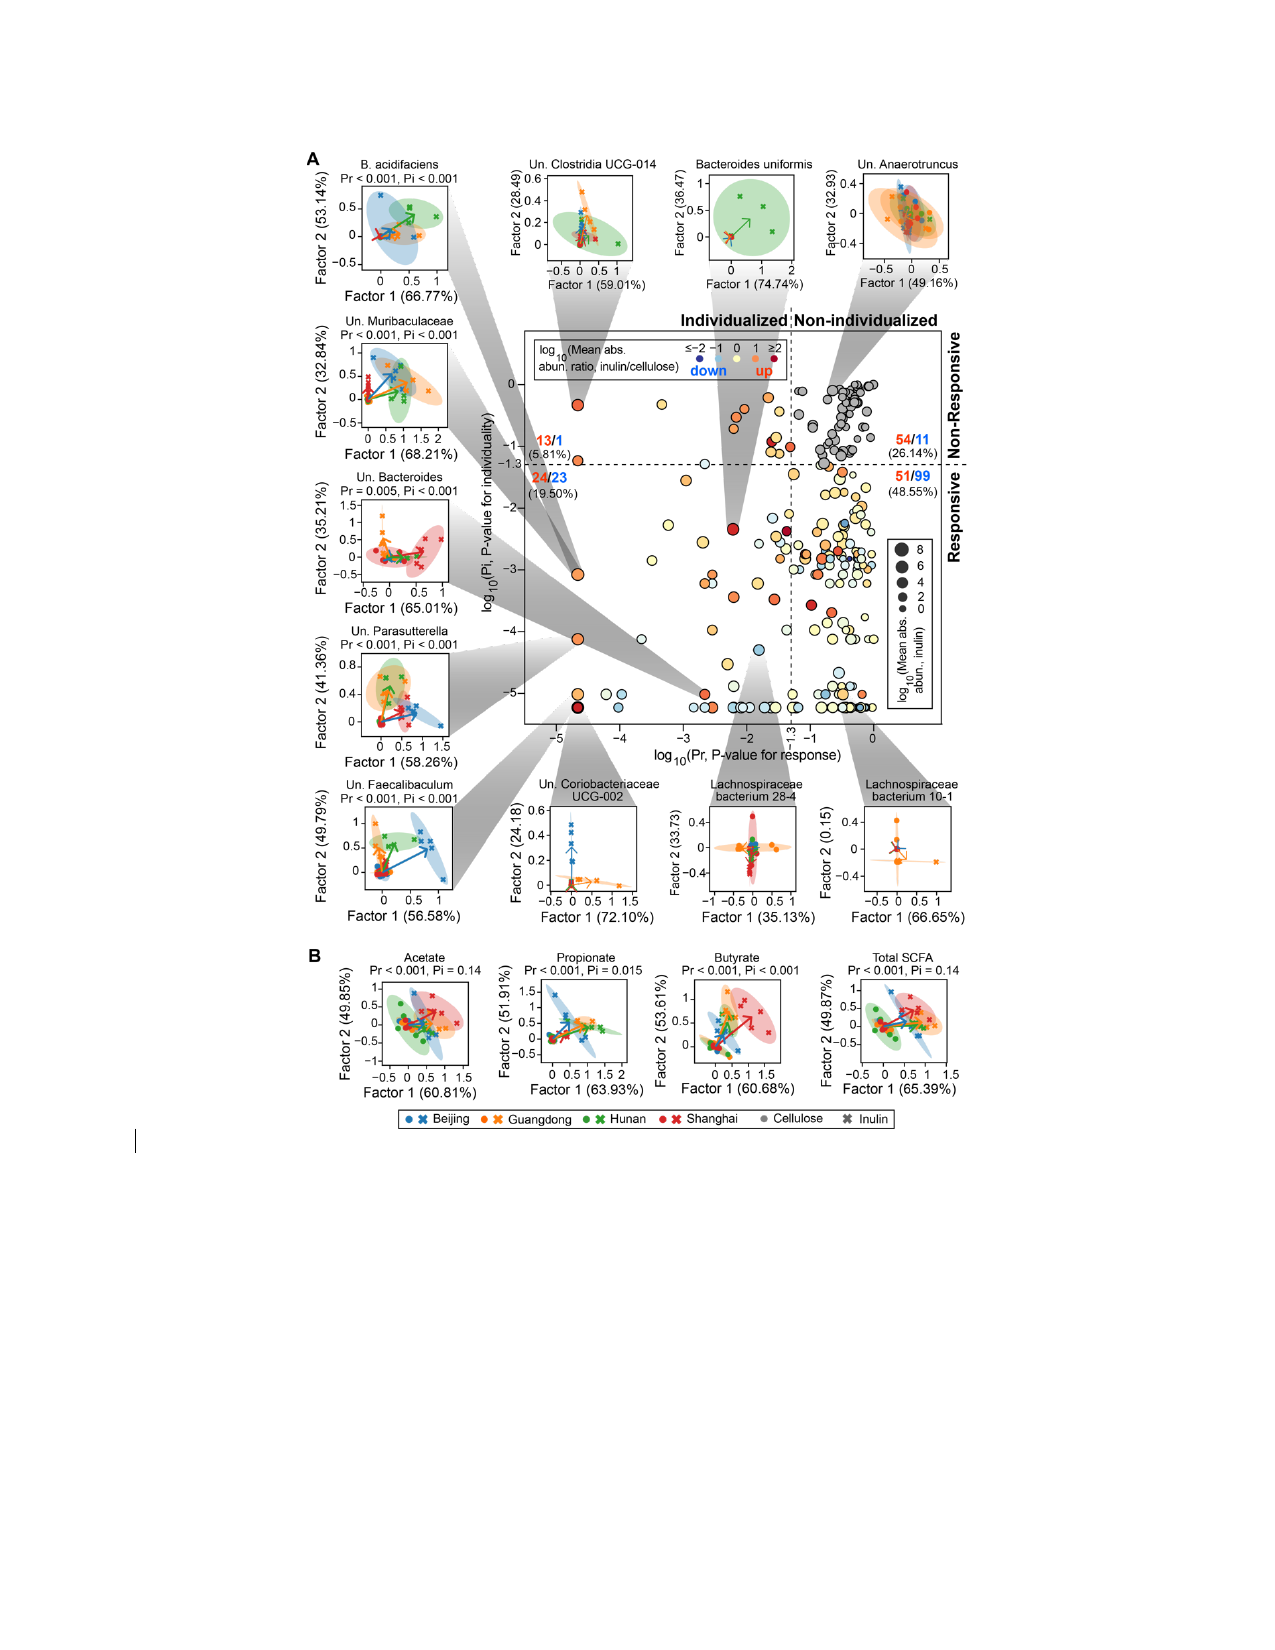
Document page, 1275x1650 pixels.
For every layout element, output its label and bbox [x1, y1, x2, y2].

picture [307, 150, 969, 1129]
